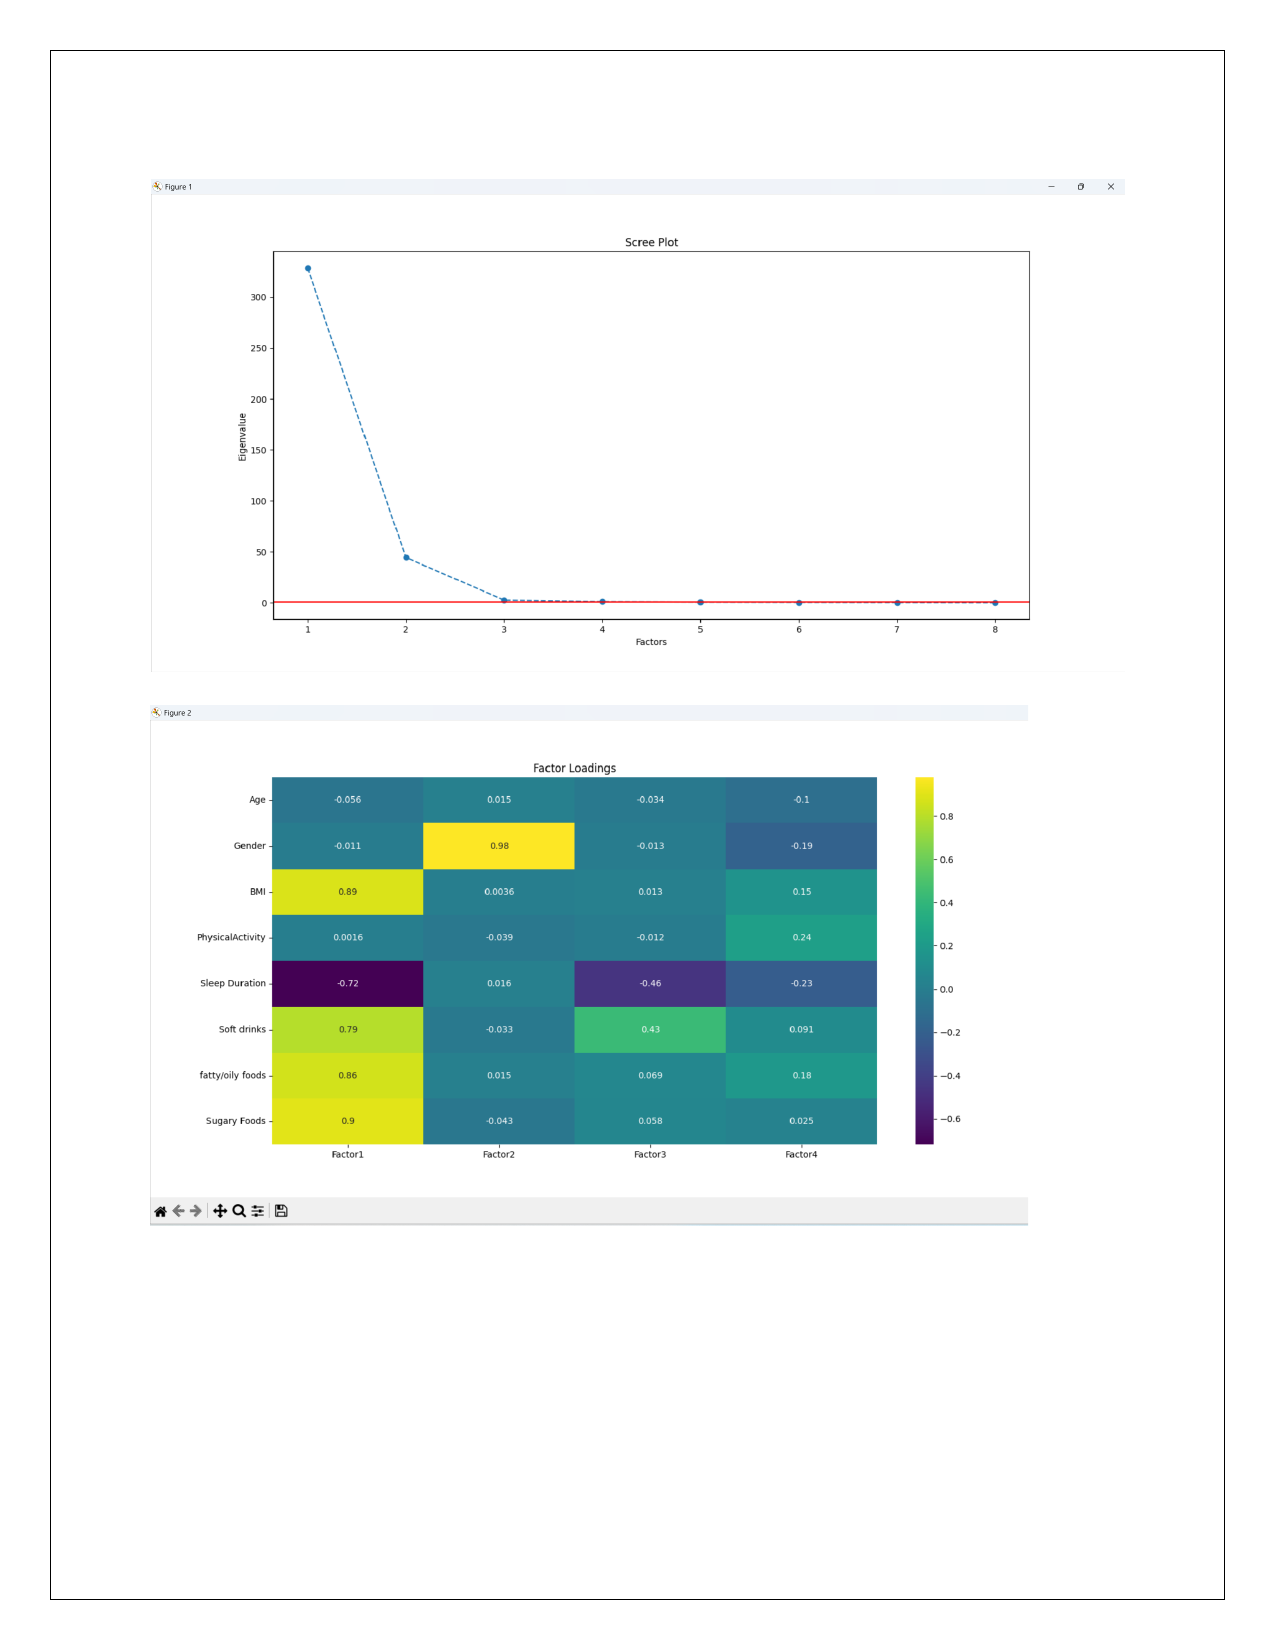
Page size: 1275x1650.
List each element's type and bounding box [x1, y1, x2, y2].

picture [151, 179, 1125, 672]
picture [150, 705, 1029, 1226]
